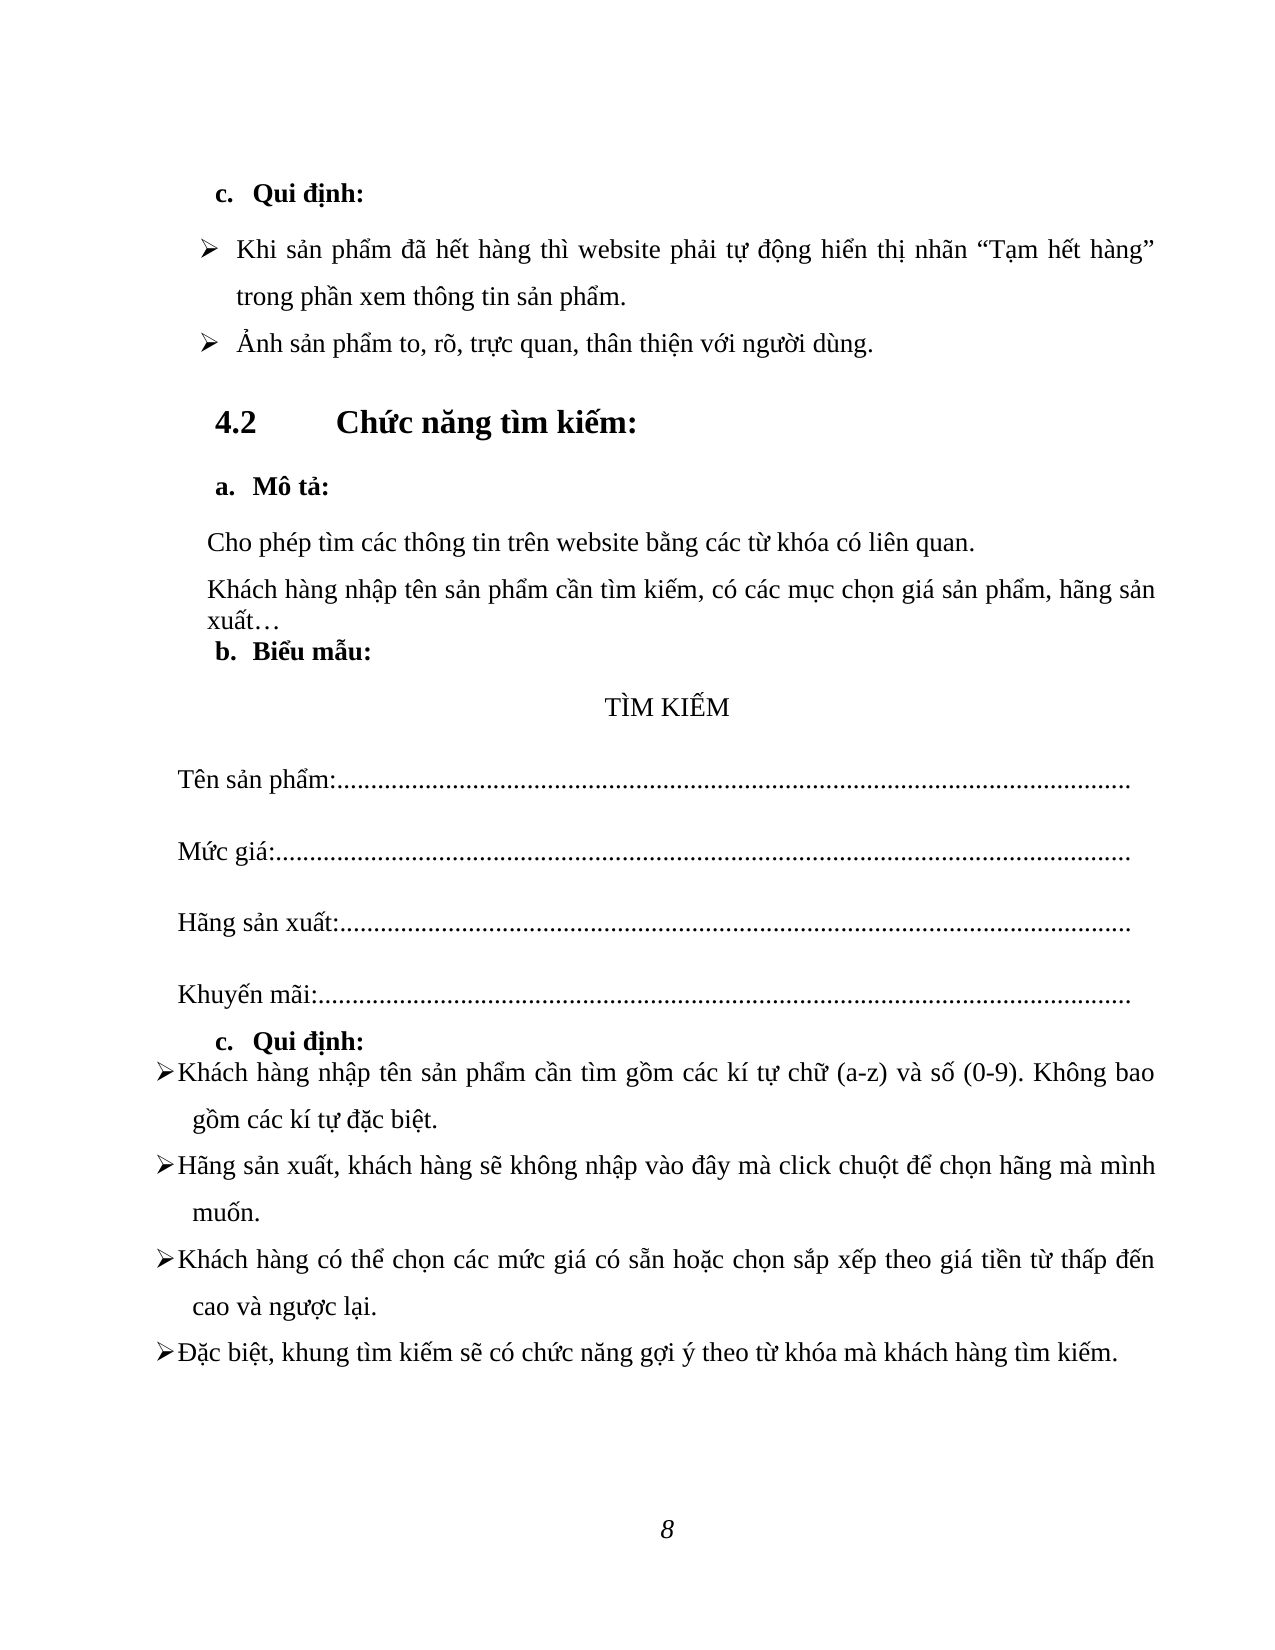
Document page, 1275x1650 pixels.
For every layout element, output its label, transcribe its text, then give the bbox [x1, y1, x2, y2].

text Khuyến mãi: [177, 978, 1157, 1009]
text TÌM KIẾM [177, 692, 1157, 723]
list Hãng sản xuất, khách hàng sẽ không nhập vào đây mà click chuột để chọn hãng mà mình muốn. [154, 1149, 1157, 1227]
list Qui định: [215, 177, 1157, 208]
text Tên sản phẩm: [177, 763, 1157, 794]
list Khách hàng nhập tên sản phẩm cần tìm gồm các kí tự chữ (a-z) và số (0-9). Không bao gồm các kí tự đặc biệt. [154, 1056, 1157, 1134]
list Qui định: [215, 1025, 1157, 1056]
text Cho phép tìm các thông tin trên website bằng các từ khóa có liên quan. [207, 526, 1157, 558]
list Mô tả: [215, 470, 1157, 501]
text Khách hàng nhập tên sản phẩm cần tìm kiếm, có các mục chọn giá sản phẩm, hãng sản xuất… [207, 573, 1157, 635]
list Khách hàng có thể chọn các mức giá có sẵn hoặc chọn sắp xếp theo giá tiền từ thấp đến cao và ngược lại. [154, 1243, 1157, 1321]
list Ảnh sản phẩm to, rõ, trực quan, thân thiện với người dùng. [199, 327, 1157, 358]
list Biểu mẫu: [215, 635, 1157, 667]
text Hãng sản xuất: [177, 907, 1157, 938]
list Khi sản phẩm đã hết hàng thì website phải tự động hiển thị nhãn “Tạm hết hàng” trong phần xem thông tin sản phẩm. [199, 233, 1157, 311]
list Đặc biệt, khung tìm kiếm sẽ có chức năng gợi ý theo từ khóa mà khách hàng tìm kiếm. [154, 1336, 1157, 1368]
subtitle Chức năng tìm kiếm: [215, 403, 1157, 441]
text Mức giá: [177, 835, 1157, 866]
